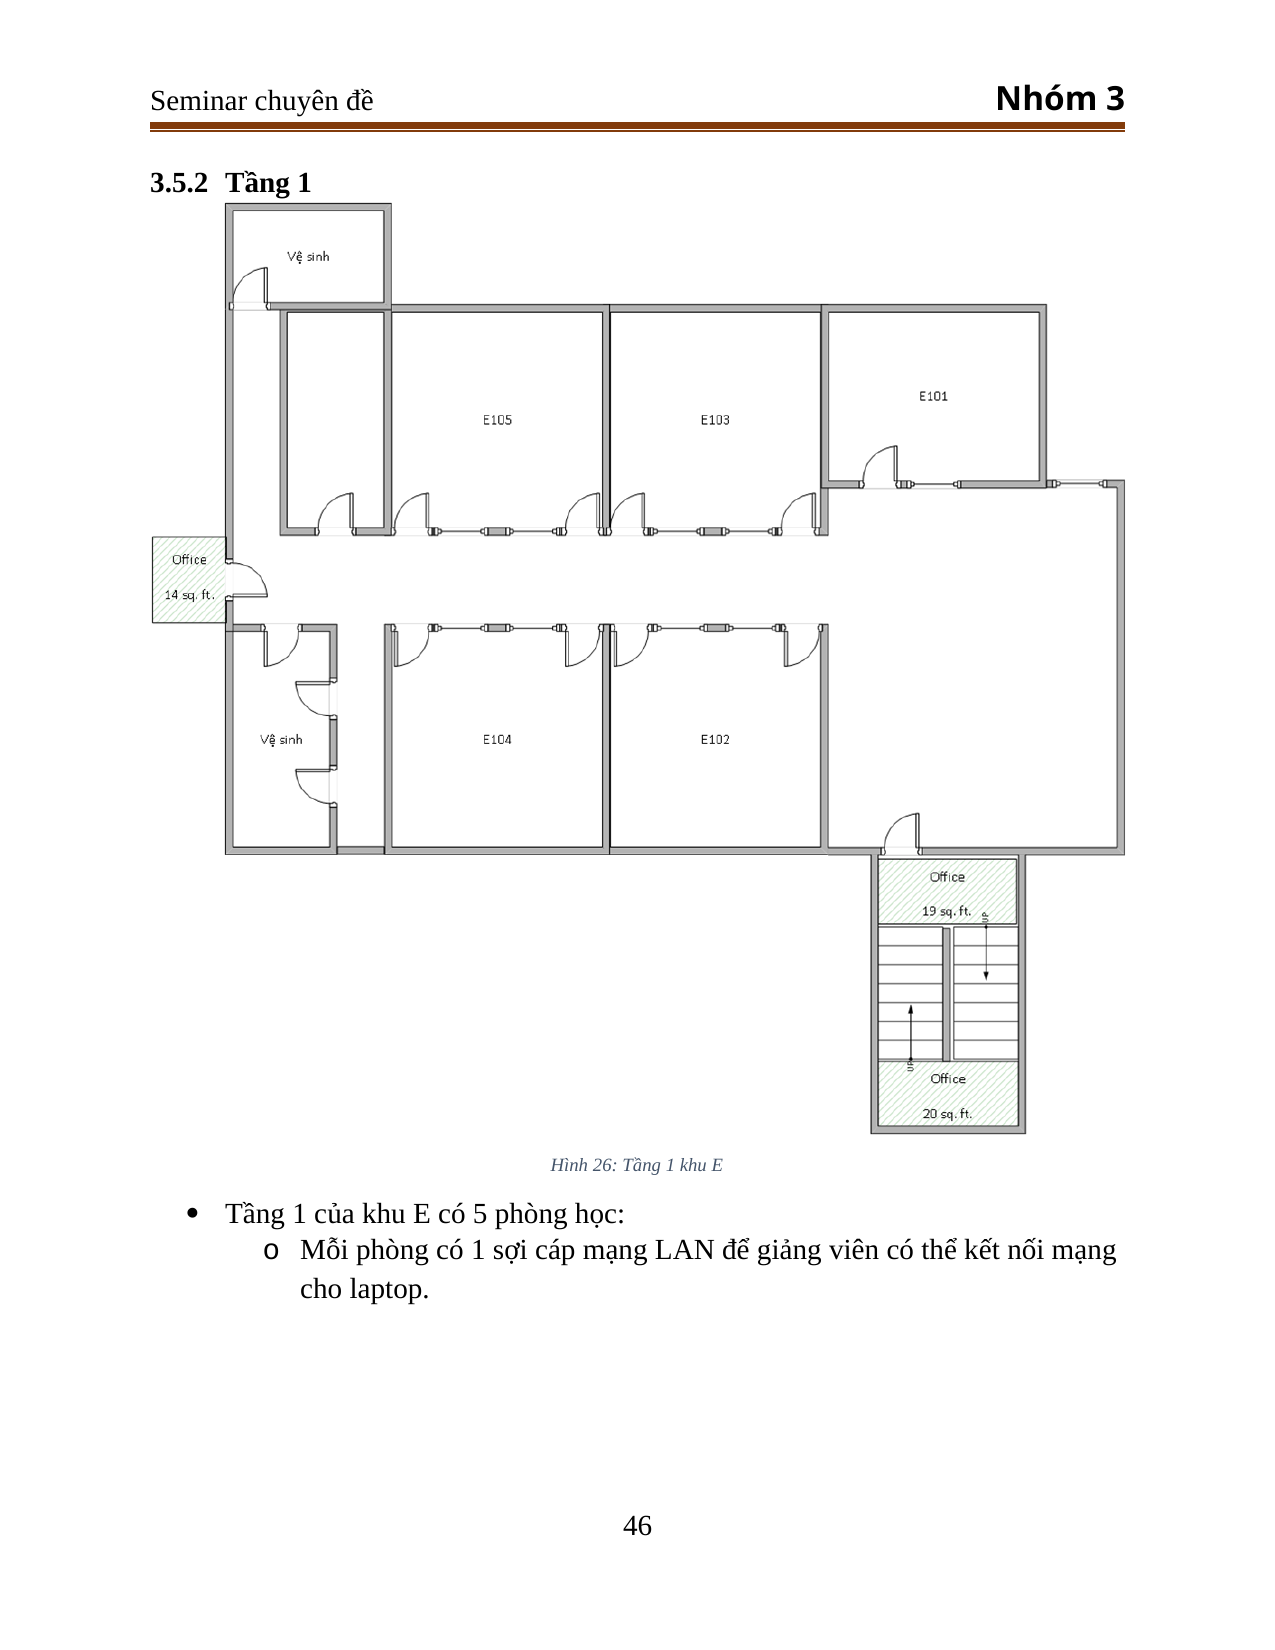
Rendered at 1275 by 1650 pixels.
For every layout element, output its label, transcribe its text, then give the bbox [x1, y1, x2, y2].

picture [150, 201, 1125, 1135]
text Hình 26: Tầng 1 khu E [150, 1153, 1125, 1175]
list Tầng 1 của khu E có 5 phòng học: [187, 1196, 1125, 1229]
subtitle Tầng 1 [150, 165, 1125, 199]
list Mỗi phòng có 1 sợi cáp mạng LAN để giảng viên có thể kết nối mạng cho laptop. [262, 1232, 1125, 1304]
